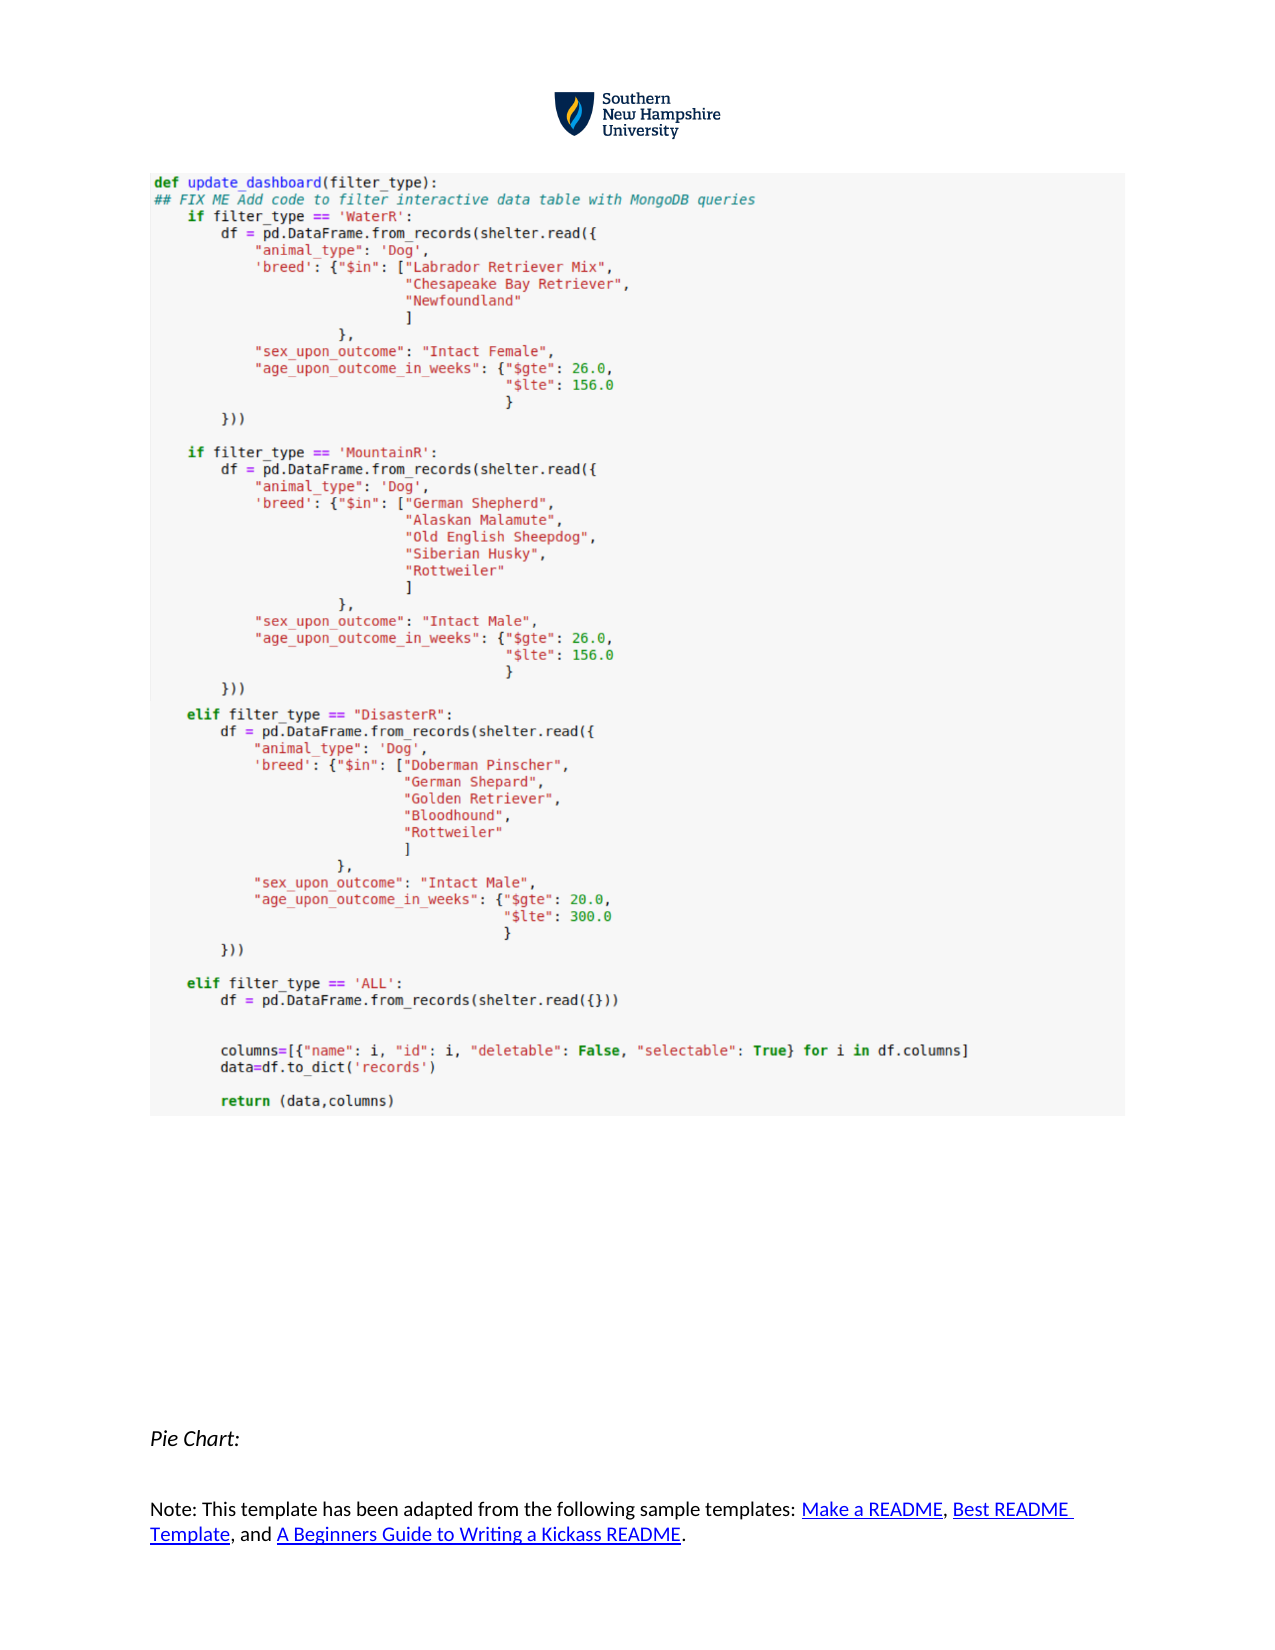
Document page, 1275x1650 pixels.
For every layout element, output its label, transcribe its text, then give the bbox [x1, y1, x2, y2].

text Pie Chart: [150, 1424, 1125, 1452]
picture [546, 75, 729, 154]
picture [150, 173, 1125, 1116]
